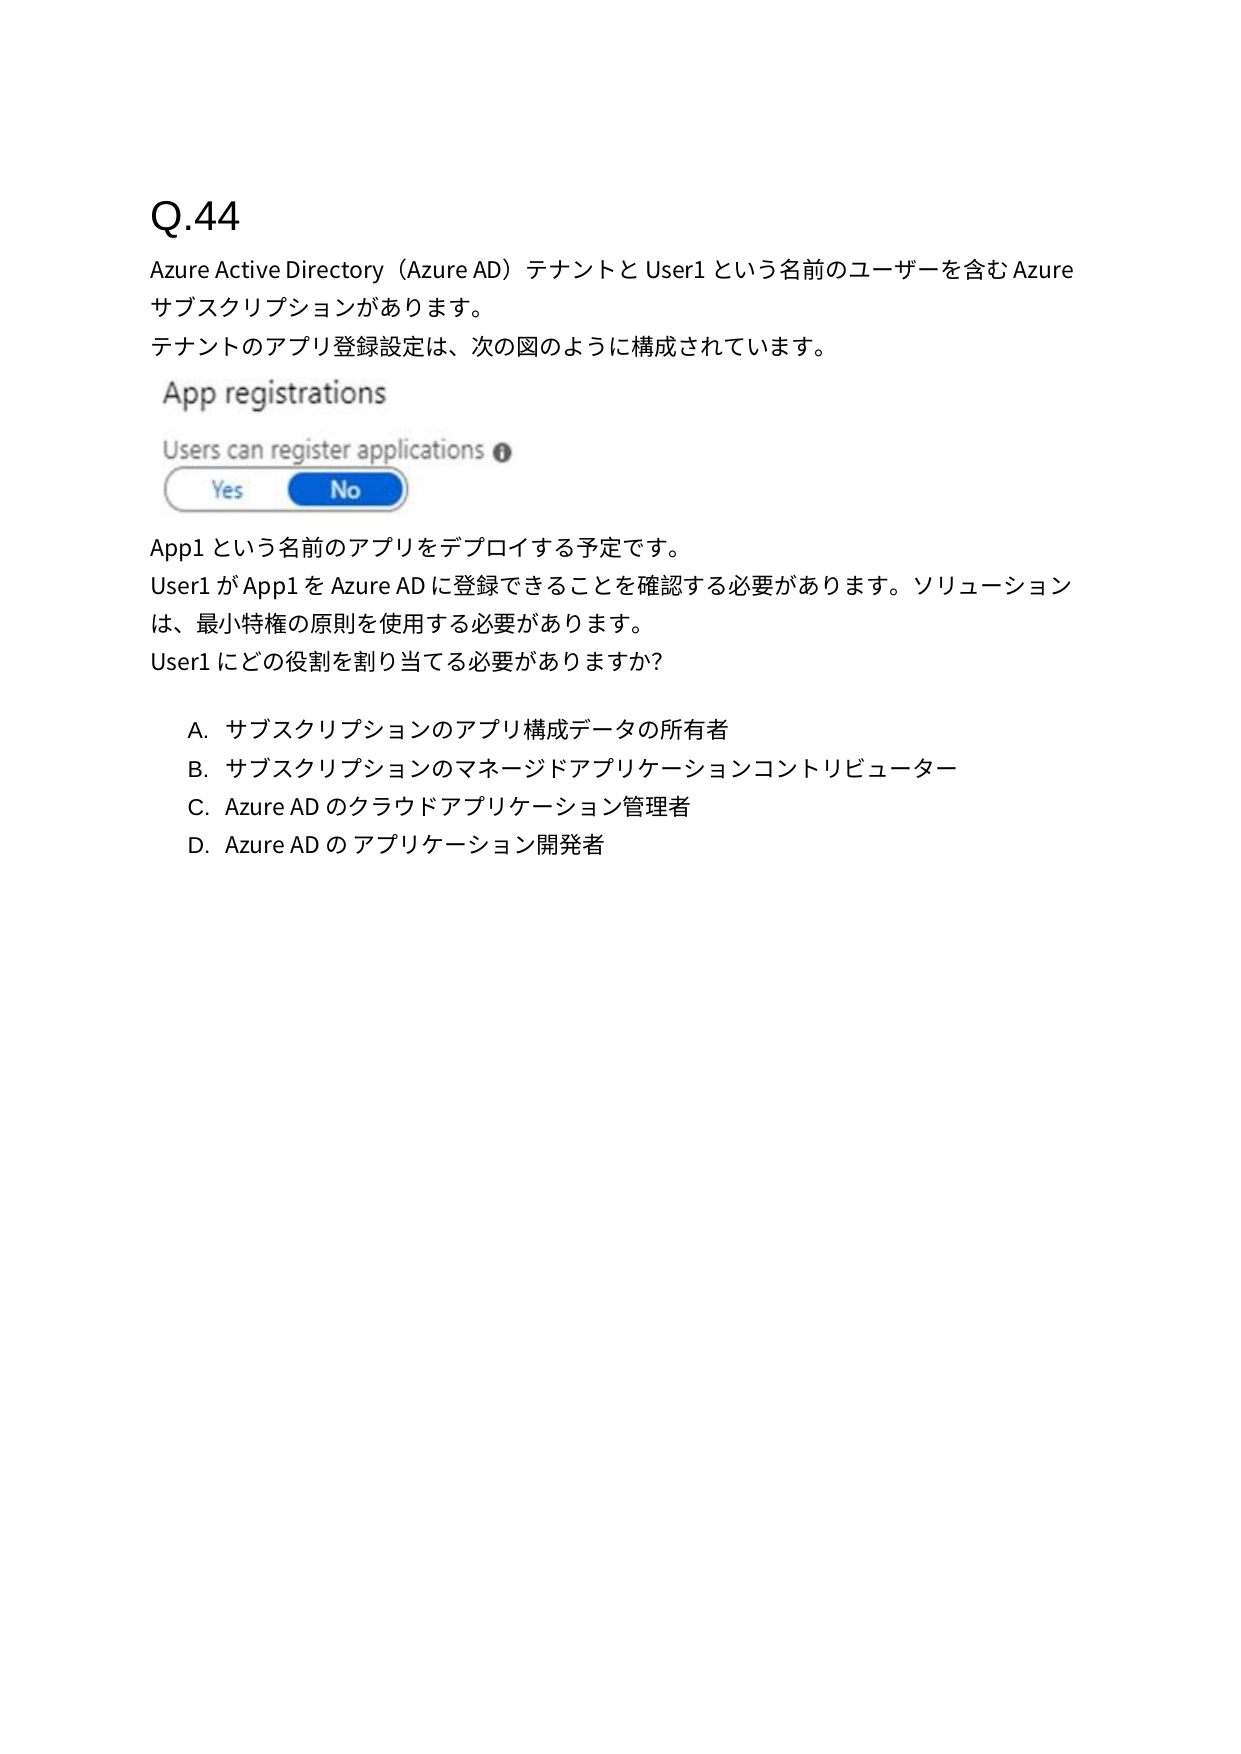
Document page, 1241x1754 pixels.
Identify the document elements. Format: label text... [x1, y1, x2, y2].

text User1がApp1をAzure ADに登録できることを確認する必要があります。ソリューションは、最小特権の原則を使用する必要があります。 [150, 568, 1090, 639]
list Azure ADのクラウドアプリケーション管理者 [187, 789, 1090, 822]
text User1にどの役割を割り当てる必要がありますか？ [150, 644, 1090, 677]
subtitle Q.44 [150, 192, 1090, 239]
list サブスクリプションのマネージドアプリケーションコントリビューター [187, 751, 1090, 784]
text テナントのアプリ登録設定は、次の図のように構成されています。 [150, 328, 1090, 362]
picture [150, 366, 521, 526]
text App1という名前のアプリをデプロイする予定です。 [150, 530, 1090, 563]
text Azure Active Directory（Azure AD）テナントとUser1という名前のユーザーを含むAzureサブスクリプションがあります。 [150, 252, 1090, 323]
list サブスクリプションのアプリ構成データの所有者 [187, 712, 1090, 746]
list Azure ADの アプリケーション開発者 [187, 827, 1090, 860]
